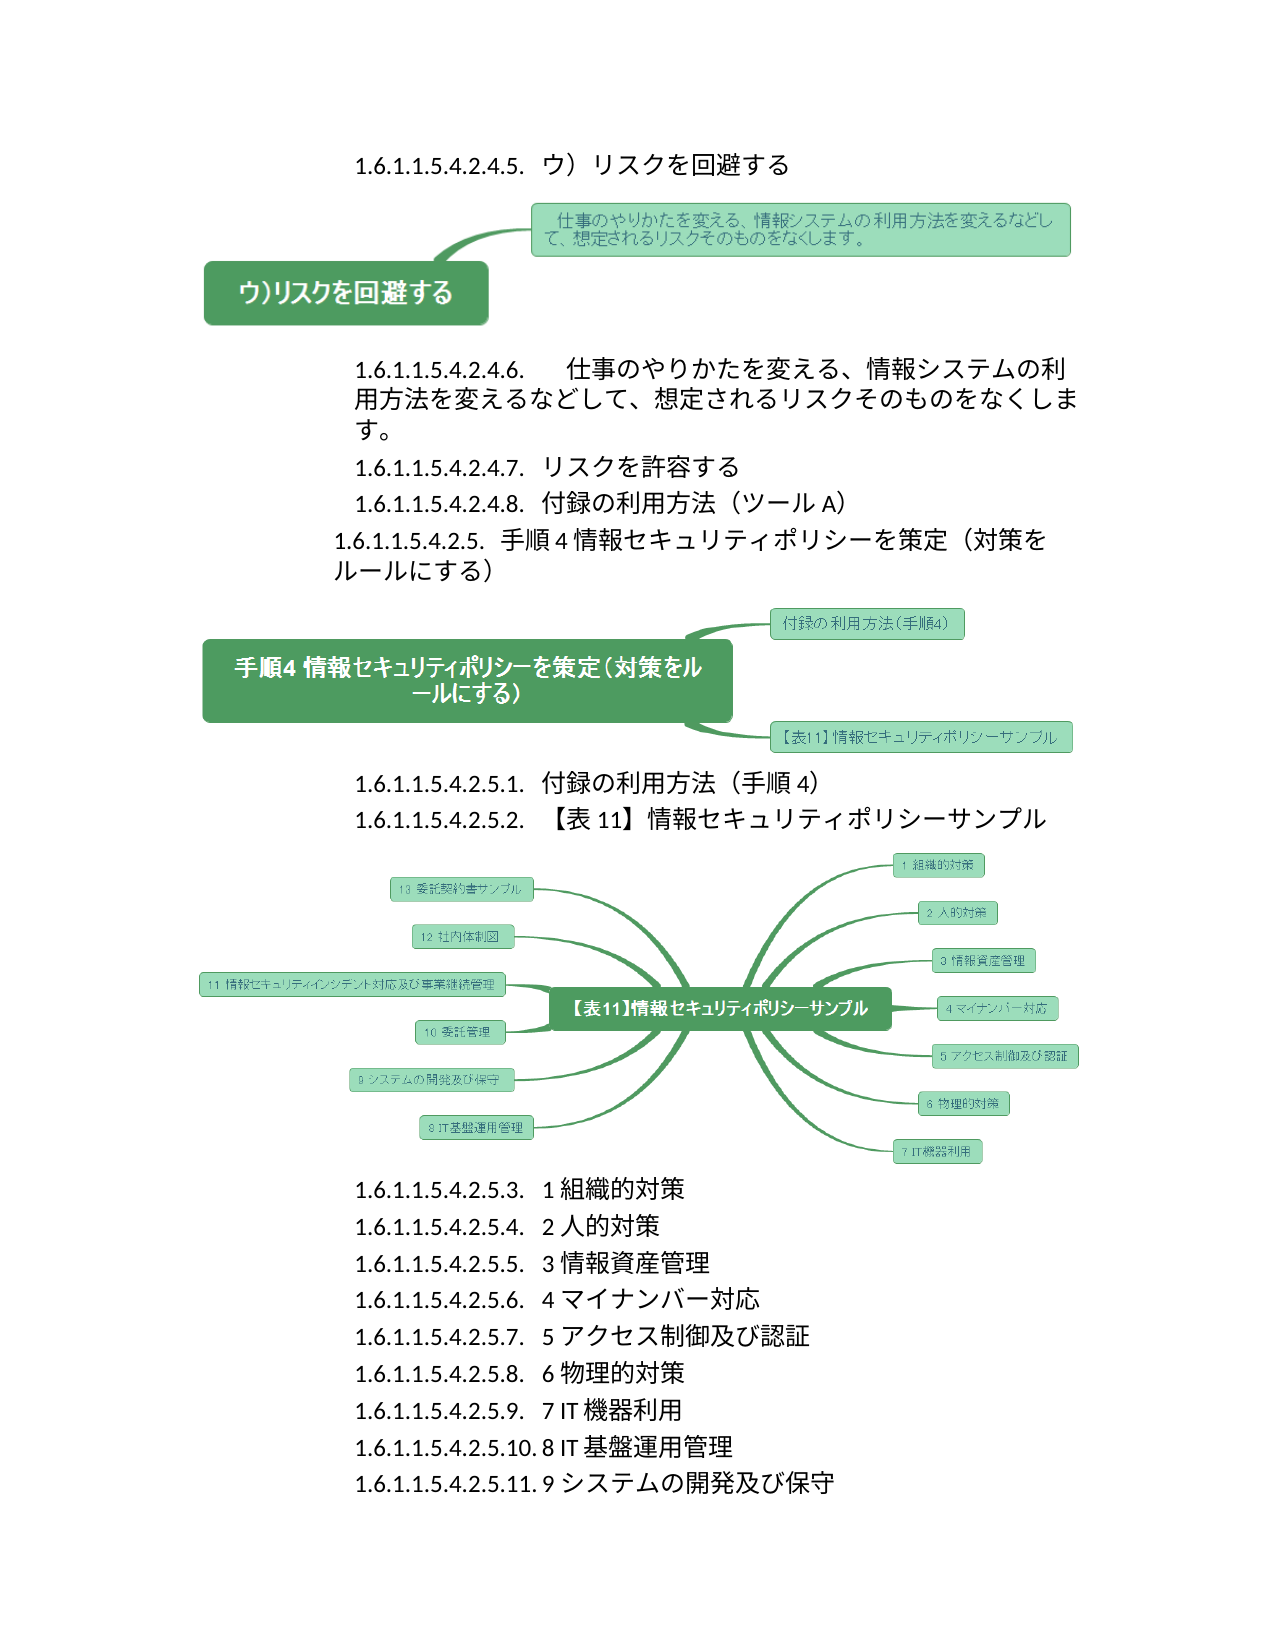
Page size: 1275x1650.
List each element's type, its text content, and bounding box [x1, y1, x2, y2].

subtitle 6 物理的対策 [354, 1358, 1087, 1389]
subtitle 7 IT機器利用 [354, 1395, 1087, 1425]
picture [187, 841, 1090, 1175]
subtitle 仕事のやりかたを変える、情報システムの利用方法を変えるなどして、想定されるリスクそのものをなくします。 [354, 354, 1087, 446]
subtitle 手順4 情報セキュリティポリシーを策定（対策をルールにする） [333, 525, 1087, 586]
subtitle 2 人的対策 [354, 1211, 1087, 1242]
subtitle 1 組織的対策 [354, 1175, 1087, 1205]
picture [187, 186, 1088, 354]
picture [187, 592, 1088, 768]
subtitle 付録の利用方法（ツールA） [354, 489, 1087, 519]
subtitle 3 情報資産管理 [354, 1248, 1087, 1278]
subtitle 【表11】情報セキュリティポリシーサンプル [354, 804, 1087, 835]
subtitle 付録の利用方法（手順4） [354, 768, 1087, 798]
subtitle 8 IT基盤運用管理 [354, 1432, 1087, 1462]
subtitle ウ）リスクを回避する [354, 150, 1087, 181]
subtitle 5 アクセス制御及び認証 [354, 1321, 1087, 1352]
subtitle 9 システムの開発及び保守 [354, 1468, 1087, 1499]
subtitle 4 マイナンバー対応 [354, 1284, 1087, 1315]
subtitle リスクを許容する [354, 452, 1087, 482]
